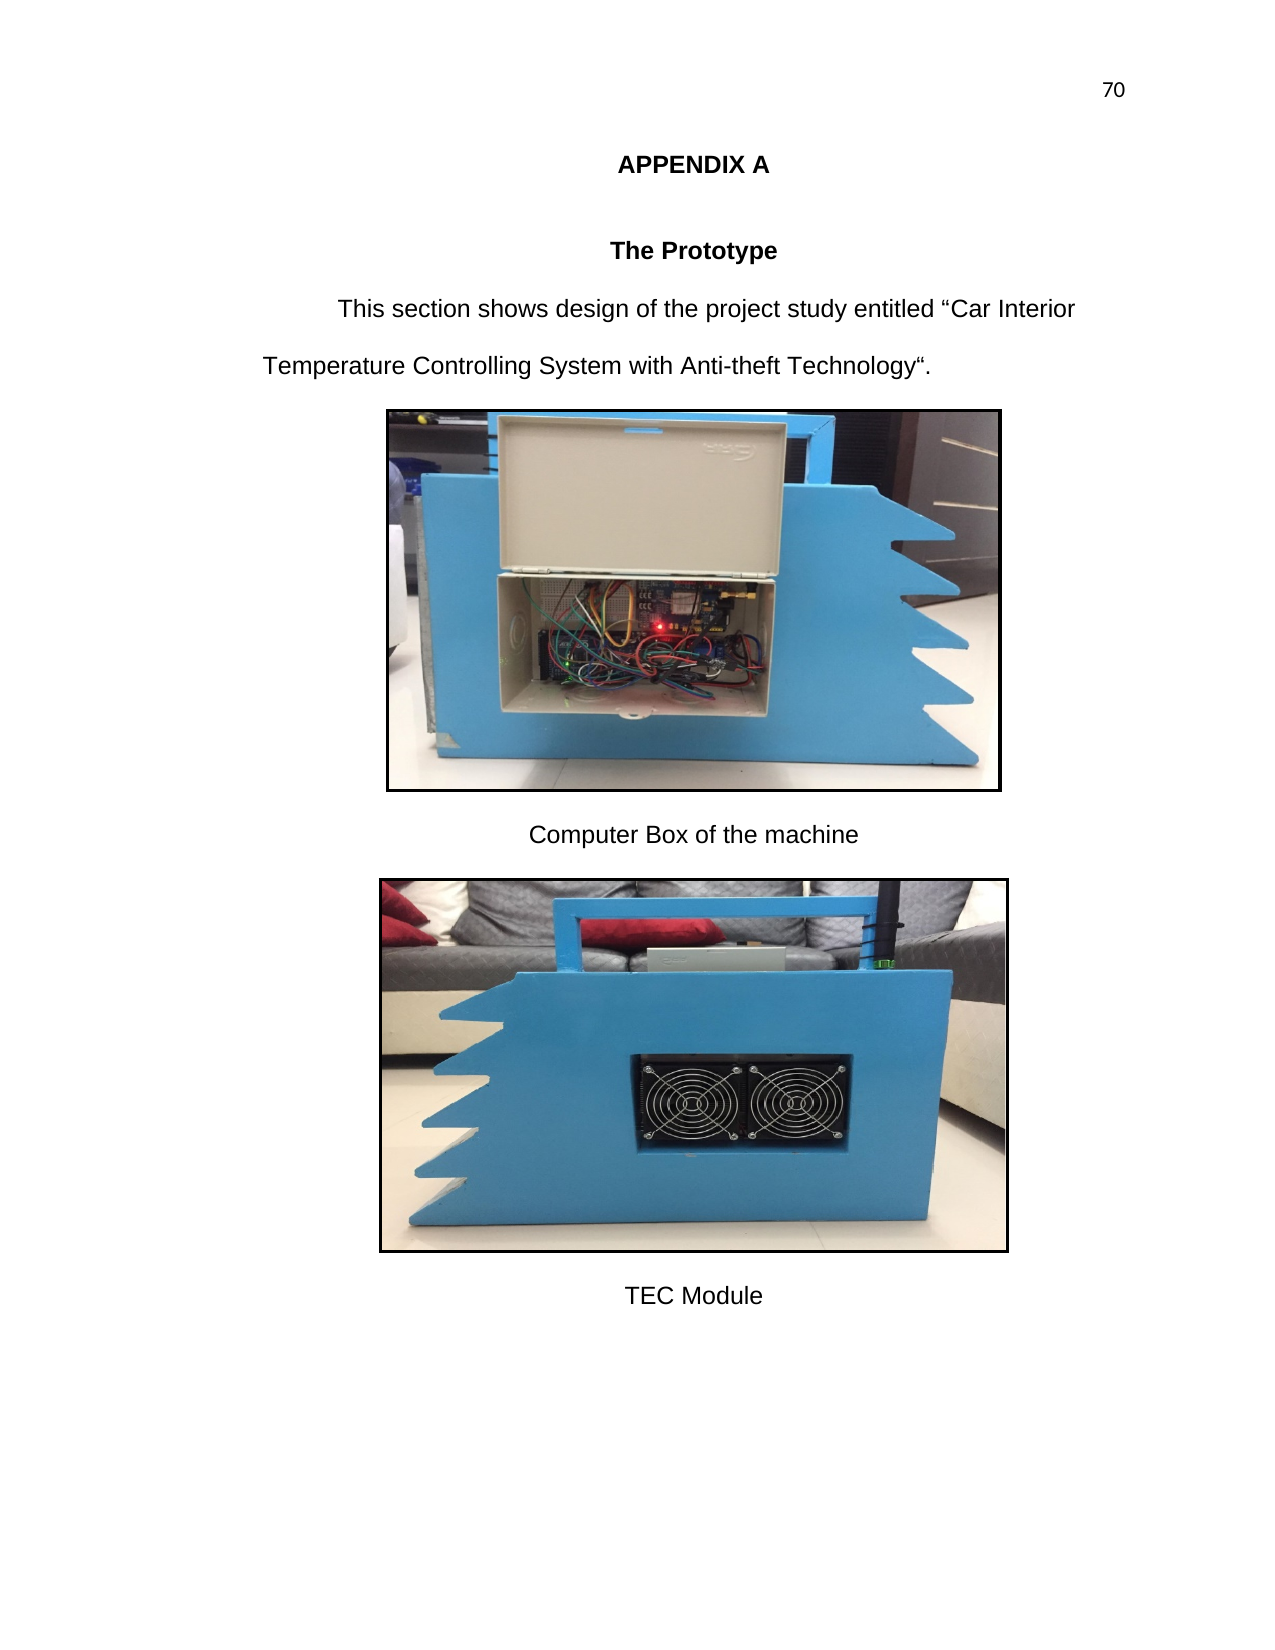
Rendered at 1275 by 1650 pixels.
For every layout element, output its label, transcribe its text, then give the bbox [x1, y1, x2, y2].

text Computer Box of the machine [262, 820, 1125, 849]
picture [389, 412, 998, 789]
text TEC Module [262, 1281, 1125, 1309]
text APPENDIX A [262, 150, 1125, 179]
text This section shows design of the project study entitled “Car Interior Temperature Controlling System with Anti-theft Technology“. [262, 294, 1125, 380]
text The Prototype [262, 236, 1125, 265]
picture [382, 881, 1006, 1250]
